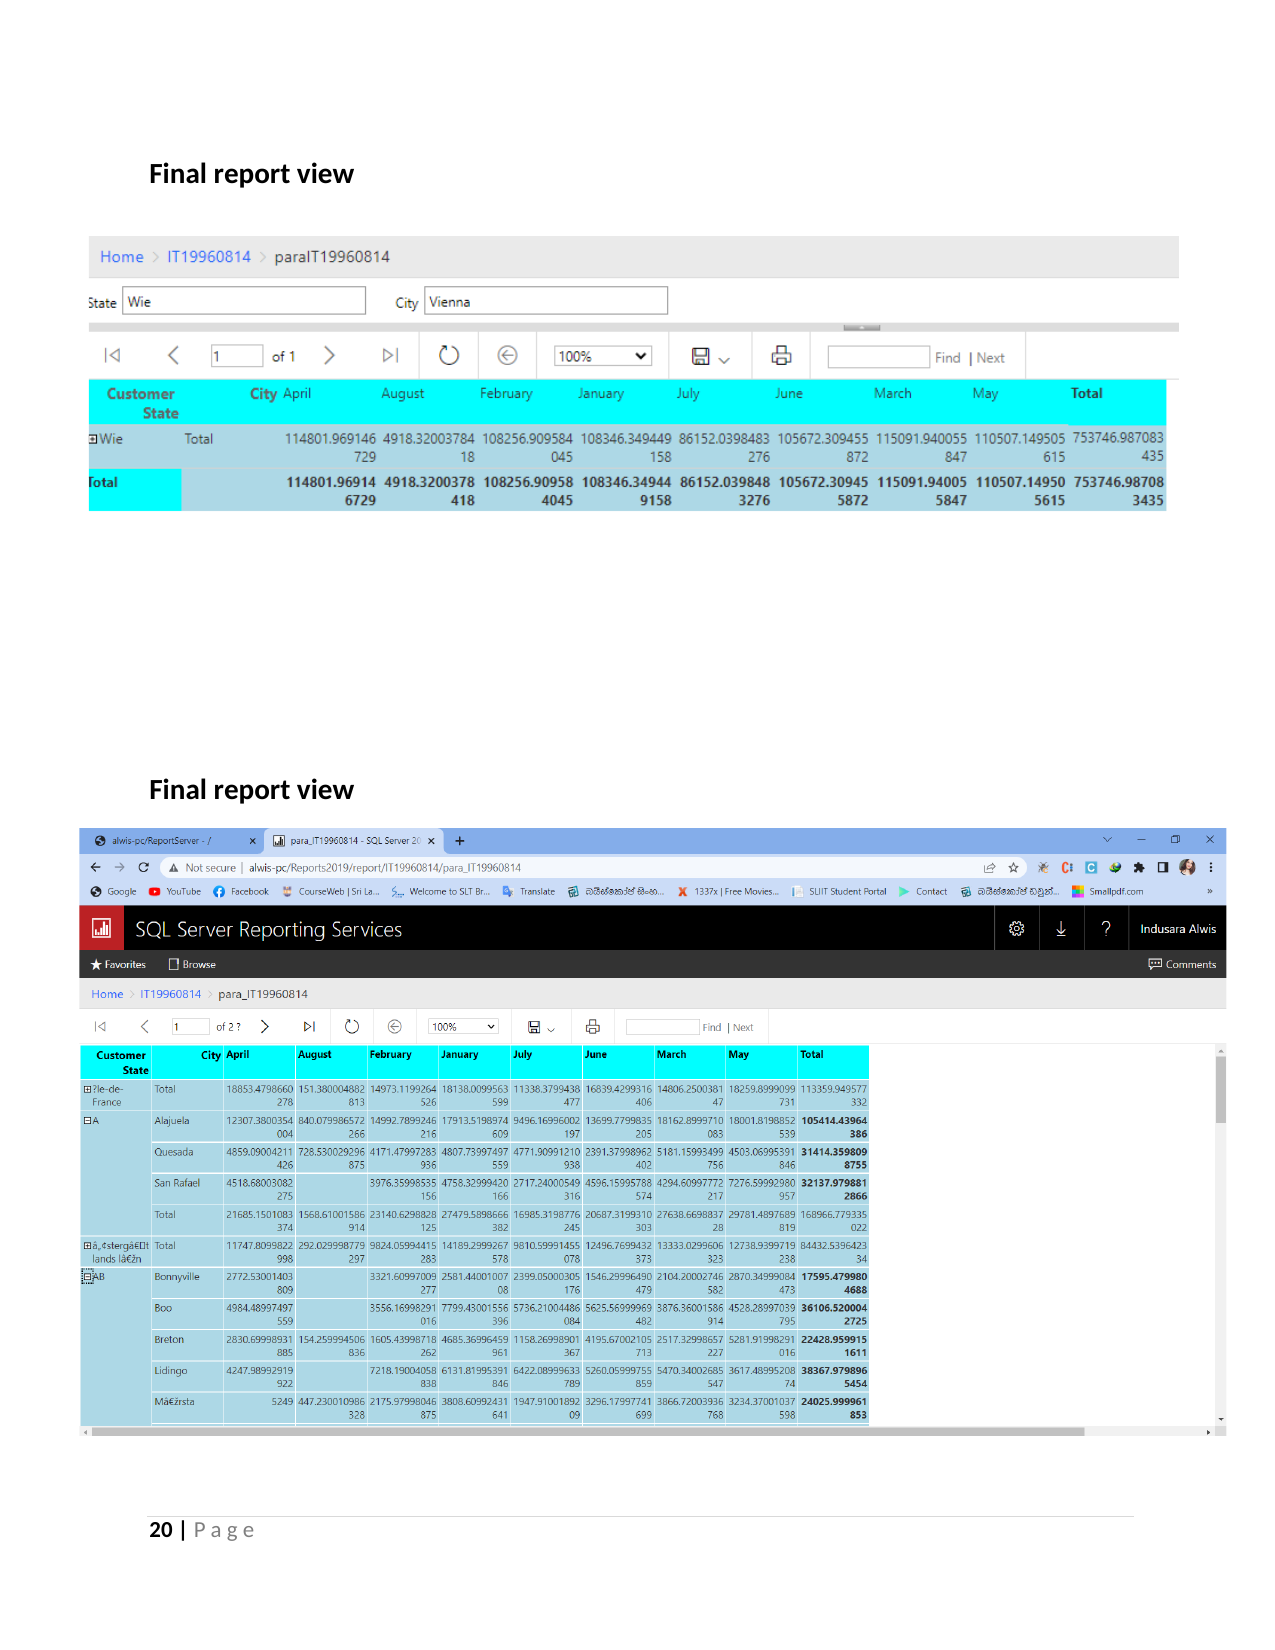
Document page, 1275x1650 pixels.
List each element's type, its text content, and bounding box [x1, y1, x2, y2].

text Final report view [149, 156, 1131, 191]
picture [88, 236, 1179, 559]
picture [79, 828, 1227, 1436]
text Final report view [149, 771, 1131, 807]
